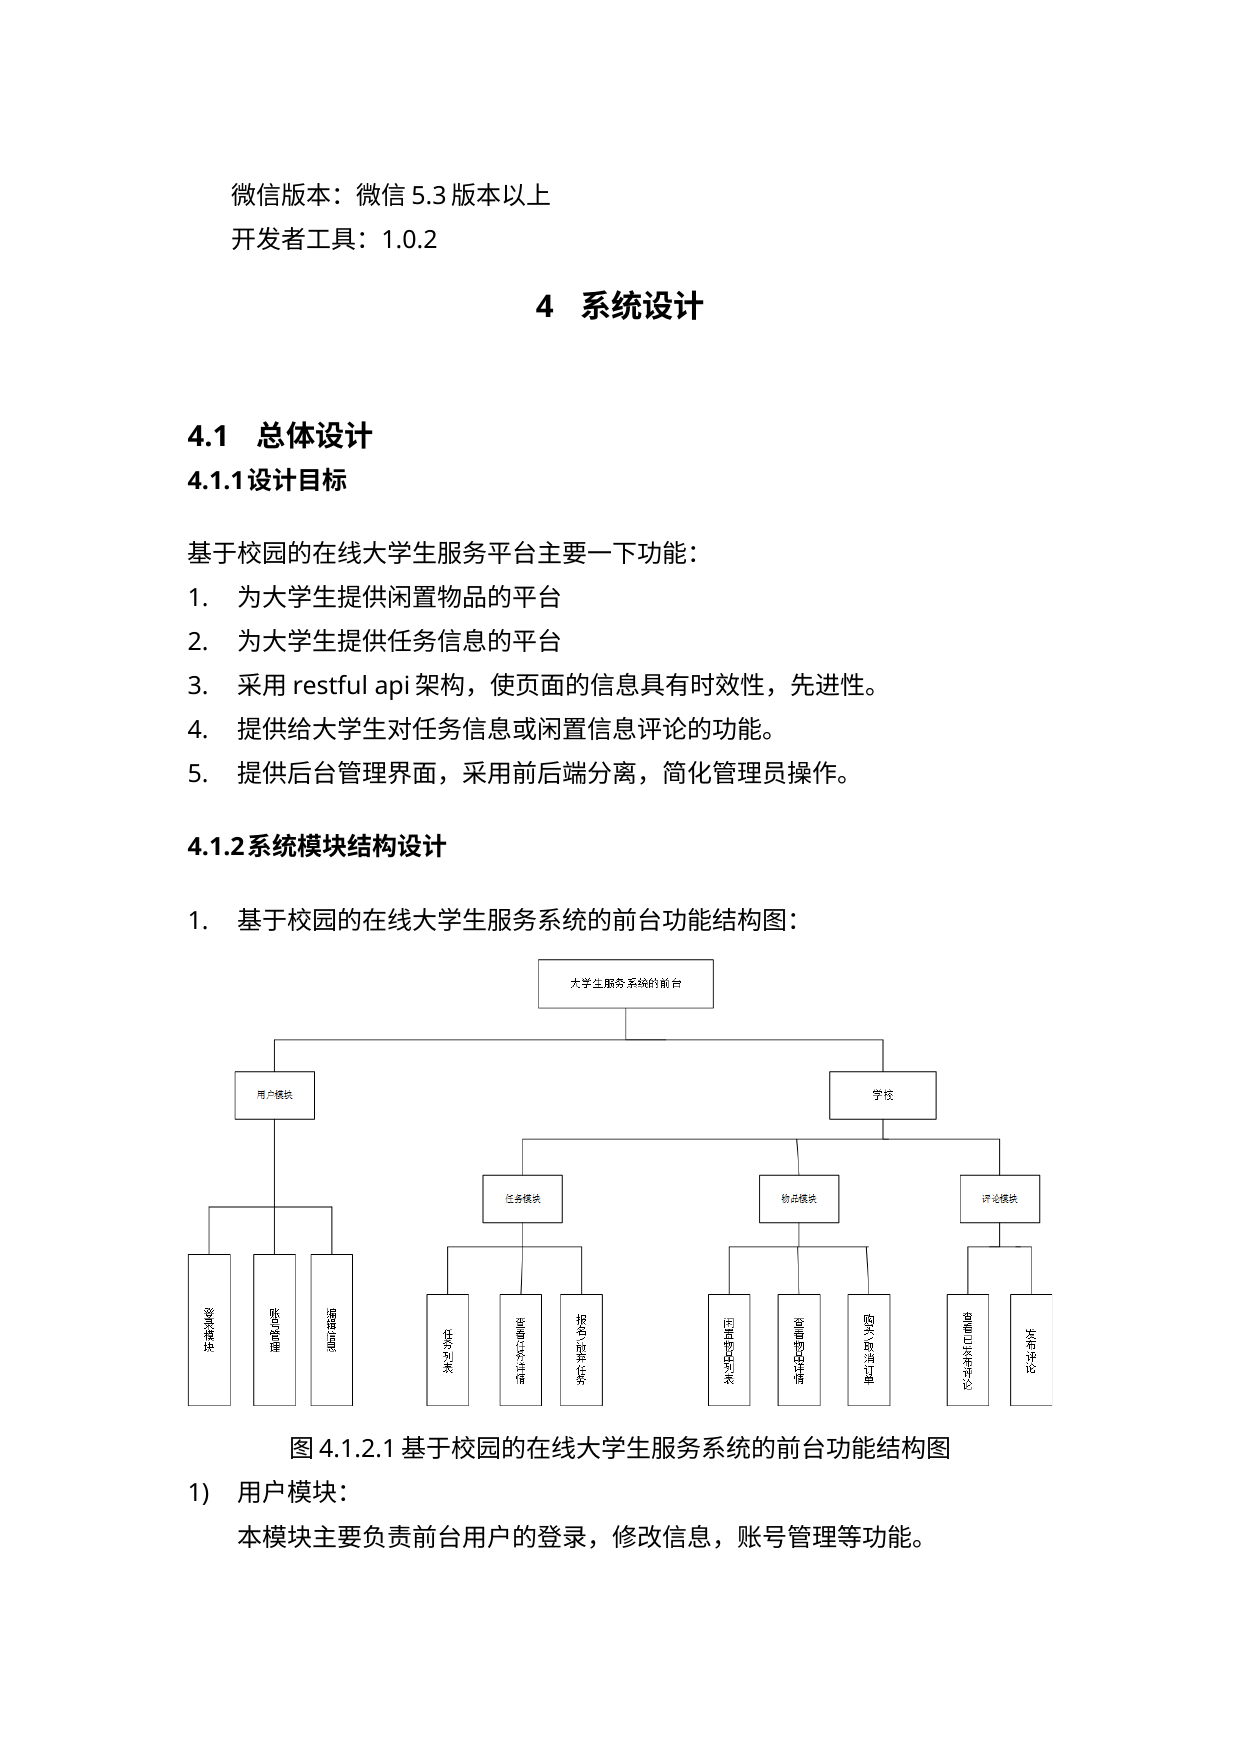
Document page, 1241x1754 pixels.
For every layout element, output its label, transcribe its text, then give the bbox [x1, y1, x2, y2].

picture [187, 959, 1053, 1406]
text 图4.1.2.1基于校园的在线大学生服务系统的前台功能结构图 [187, 1425, 1053, 1469]
list 为大学生提供闲置物品的平台 [187, 573, 1053, 618]
text 微信版本：微信5.3版本以上 [187, 172, 1053, 216]
list 为大学生提供任务信息的平台 [187, 618, 1053, 662]
list 基于校园的在线大学生服务系统的前台功能结构图： [187, 896, 1053, 940]
subtitle 总体设计 [187, 412, 1053, 456]
list 采用restful api架构，使页面的信息具有时效性，先进性。 [187, 662, 1053, 706]
subtitle 系统模块结构设计 [187, 823, 1053, 867]
list 本模块主要负责前台用户的登录，修改信息，账号管理等功能。 [237, 1513, 1053, 1557]
list 提供后台管理界面，采用前后端分离，简化管理员操作。 [187, 750, 1053, 794]
subtitle 设计目标 [187, 456, 1053, 500]
text 开发者工具：1.0.2 [187, 216, 1053, 260]
text 基于校园的在线大学生服务平台主要一下功能： [187, 529, 1053, 573]
subtitle 系统设计 [187, 260, 1053, 348]
list 提供给大学生对任务信息或闲置信息评论的功能。 [187, 706, 1053, 750]
list 用户模块： [187, 1469, 1053, 1513]
